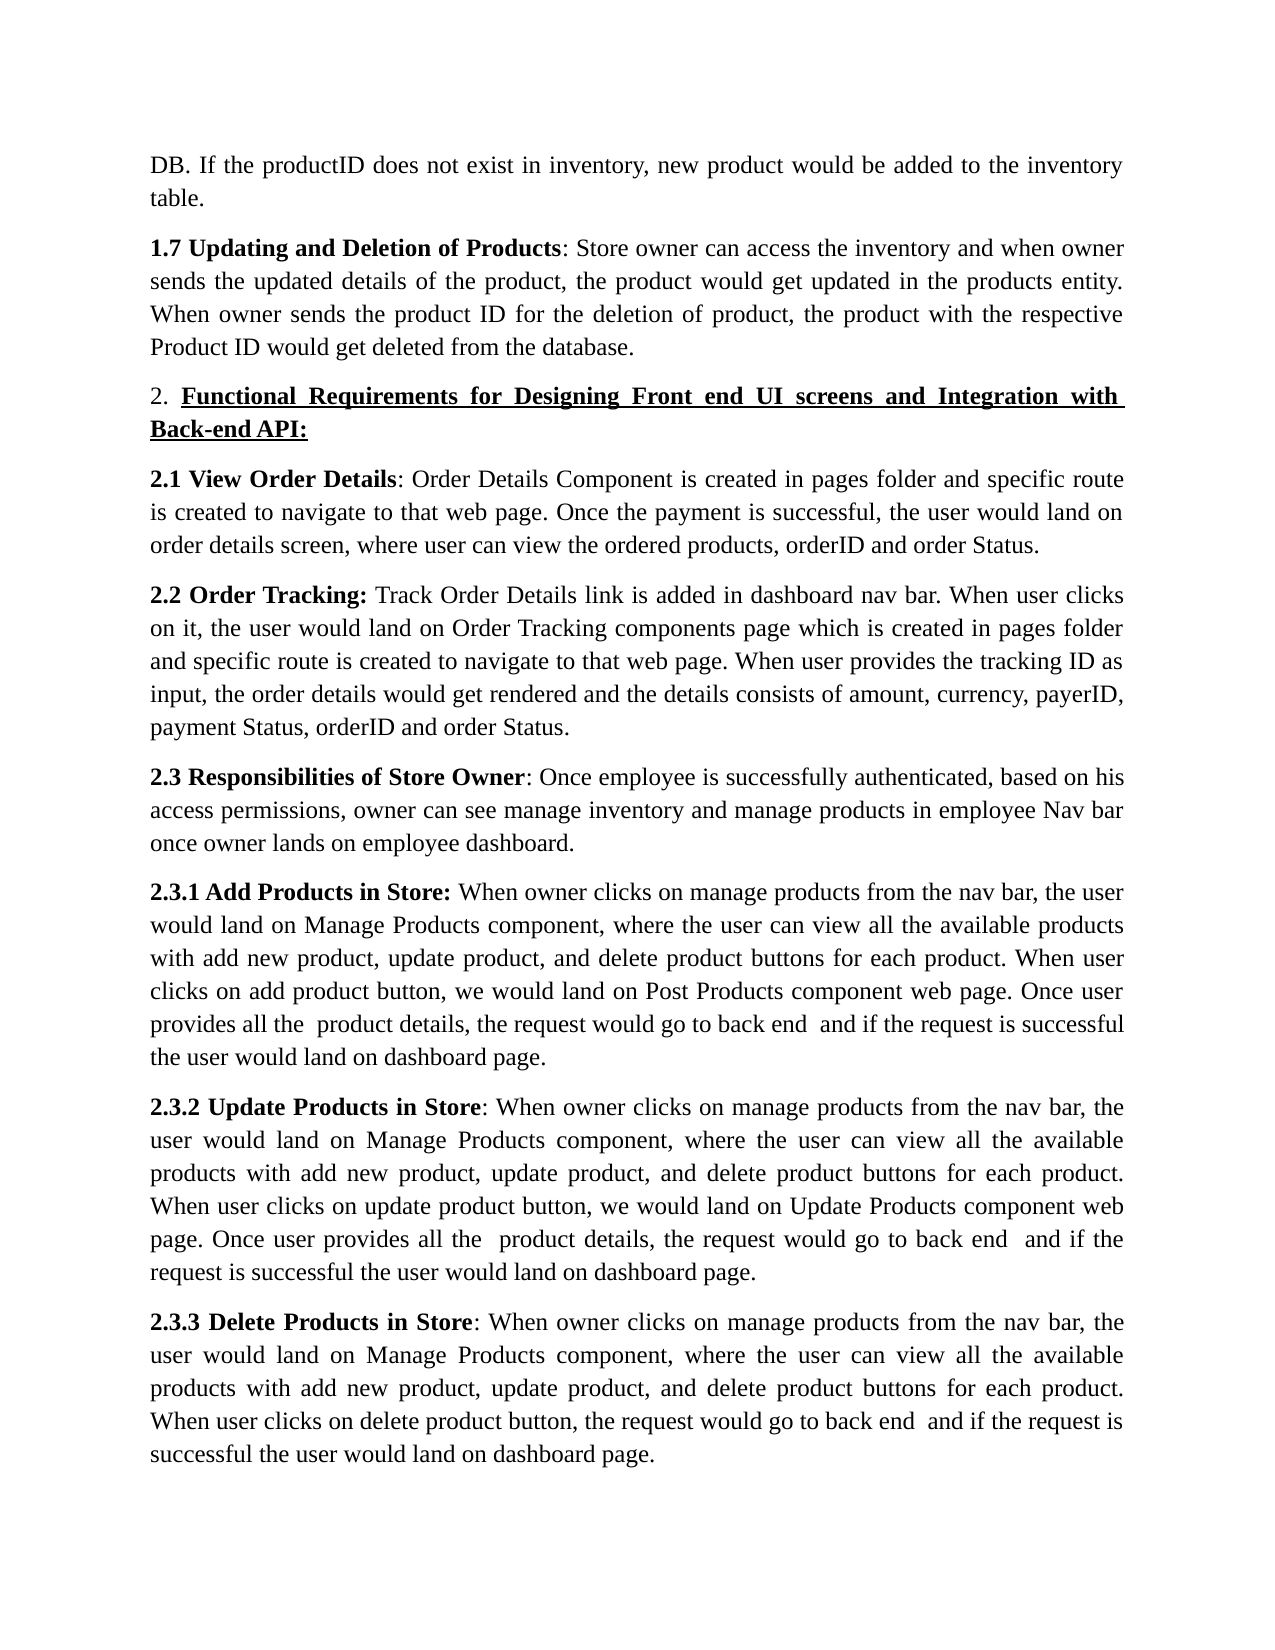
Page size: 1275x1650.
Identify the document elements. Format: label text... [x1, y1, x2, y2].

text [150, 150, 1125, 212]
text 2.3 Responsibilities of Store Owner: Once employee is successfully authenticated, based on his access permissions, owner can see manage inventory and manage products in employee Nav bar once owner lands on employee dashboard. [150, 762, 1125, 856]
text 2.2 Order Tracking: Track Order Details link is added in dashboard nav bar. When user clicks on it, the user would land on Order Tracking components page which is created in pages folder and specific route is created to navigate to that web page. When user provides the tracking ID as input, the order details would get rendered and the details consists of amount, currency, payerID, payment Status, orderID and order Status. [150, 580, 1125, 741]
text 2.3.1 Add Products in Store: When owner clicks on manage products from the nav bar, the user would land on Manage Products component, where the user can view all the available products with add new product, update product, and delete product buttons for each product. When user clicks on add product button, we would land on Post Products component web page. Once user provides all the product details, the request would go to back end and if the request is successful the user would land on dashboard page. [150, 877, 1125, 1071]
text 2.3.2 Update Products in Store: When owner clicks on manage products from the nav bar, the user would land on Manage Products component, where the user can view all the available products with add new product, update product, and delete product buttons for each product. When user clicks on update product button, we would land on Update Products component web page. Once user provides all the product details, the request would go to back end and if the request is successful the user would land on dashboard page. [150, 1092, 1125, 1286]
text 2.3.3 Delete Products in Store: When owner clicks on manage products from the nav bar, the user would land on Manage Products component, where the user can view all the available products with add new product, update product, and delete product buttons for each product. When user clicks on delete product button, the request would go to back end and if the request is successful the user would land on dashboard page. [150, 1307, 1125, 1468]
text 1.7 Updating and Deletion of Products: Store owner can access the inventory and when owner sends the updated details of the product, the product would get updated in the products entity. When owner sends the product ID for the deletion of product, the product with the respective Product ID would get deleted from the database. [150, 233, 1125, 361]
text 2.1 View Order Details: Order Details Component is created in pages folder and specific route is created to navigate to that web page. Once the payment is successful, the user would land on order details screen, where user can view the ordered products, orderID and order Status. [150, 464, 1125, 559]
text 2. Functional Requirements for Designing Front end UI screens and Integration with Back-end API: [150, 381, 1125, 443]
